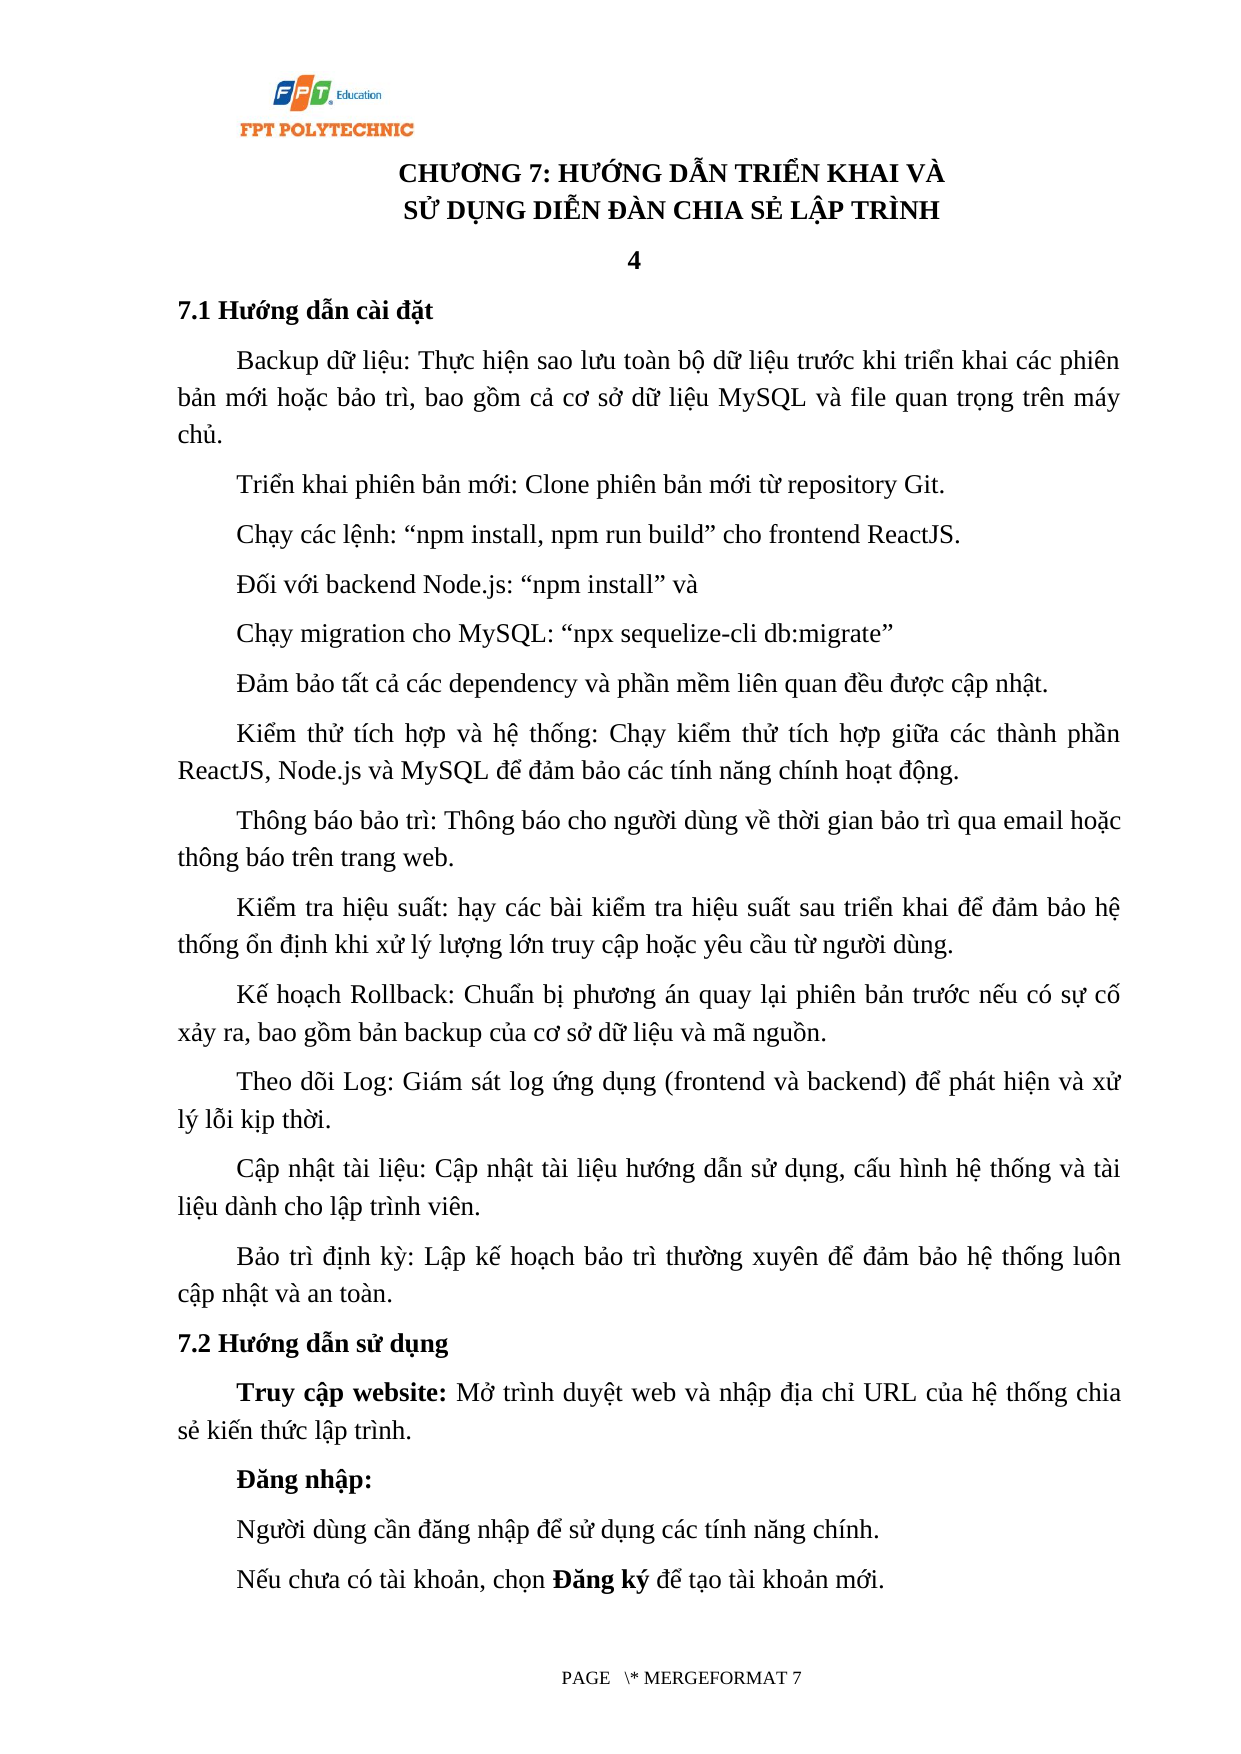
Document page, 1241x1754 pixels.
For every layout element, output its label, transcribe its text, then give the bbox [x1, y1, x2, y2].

text Truy cập website: Mở trình duyệt web và nhập địa chỉ URL của hệ thống chia sẻ kiến thức lập trình. [177, 1377, 1122, 1445]
text Thông báo bảo trì: Thông báo cho người dùng về thời gian bảo trì qua email hoặc thông báo trên trang web. [177, 804, 1122, 873]
text Theo dõi Log: Giám sát log ứng dụng (frontend và backend) để phát hiện và xử lý lỗi kịp thời. [177, 1066, 1122, 1134]
text Cập nhật tài liệu: Cập nhật tài liệu hướng dẫn sử dụng, cấu hình hệ thống và tài liệu dành cho lập trình viên. [177, 1153, 1122, 1221]
text Kiểm thử tích hợp và hệ thống: Chạy kiểm thử tích hợp giữa các thành phần ReactJS, Node.js và MySQL để đảm bảo các tính năng chính hoạt động. [177, 717, 1122, 786]
text Chạy các lệnh: “npm install, npm run build” cho frontend ReactJS. [177, 518, 1122, 549]
text Kiểm tra hiệu suất: hạy các bài kiểm tra hiệu suất sau triển khai để đảm bảo hệ thống ổn định khi xử lý lượng lớn truy cập hoặc yêu cầu từ người dùng. [177, 891, 1122, 960]
text Đảm bảo tất cả các dependency và phần mềm liên quan đều được cập nhật. [177, 667, 1122, 698]
text Bảo trì định kỳ: Lập kế hoạch bảo trì thường xuyên để đảm bảo hệ thống luôn cập nhật và an toàn. [177, 1240, 1122, 1308]
text Backup dữ liệu: Thực hiện sao lưu toàn bộ dữ liệu trước khi triển khai các phiên bản mới hoặc bảo trì, bao gồm cả cơ sở dữ liệu MySQL và file quan trọng trên máy chủ. [177, 344, 1122, 449]
text Người dùng cần đăng nhập để sử dụng các tính năng chính. [177, 1513, 1122, 1544]
text Đối với backend Node.js: “npm install” và [177, 568, 1122, 599]
text Nếu chưa có tài khoản, chọn Đăng ký để tạo tài khoản mới. [177, 1563, 1122, 1594]
text 7.2 Hướng dẫn sử dụng [177, 1327, 1122, 1358]
text Triển khai phiên bản mới: Clone phiên bản mới từ repository Git. [177, 468, 1122, 499]
text CHƯƠNG 7: HƯỚNG DẪN TRIỂN KHAI VÀ SỬ DỤNG DIỄN ĐÀN CHIA SẺ LẬP TRÌNH [384, 157, 959, 226]
text 7.1 Hướng dẫn cài đặt [177, 294, 1122, 325]
text Chạy migration cho MySQL: “npx sequelize-cli db:migrate” [177, 618, 1122, 649]
text Đăng nhập: [177, 1464, 1122, 1495]
picture [236, 71, 415, 141]
text Kế hoạch Rollback: Chuẩn bị phương án quay lại phiên bản trước nếu có sự cố xảy ra, bao gồm bản backup của cơ sở dữ liệu và mã nguồn. [177, 978, 1122, 1047]
